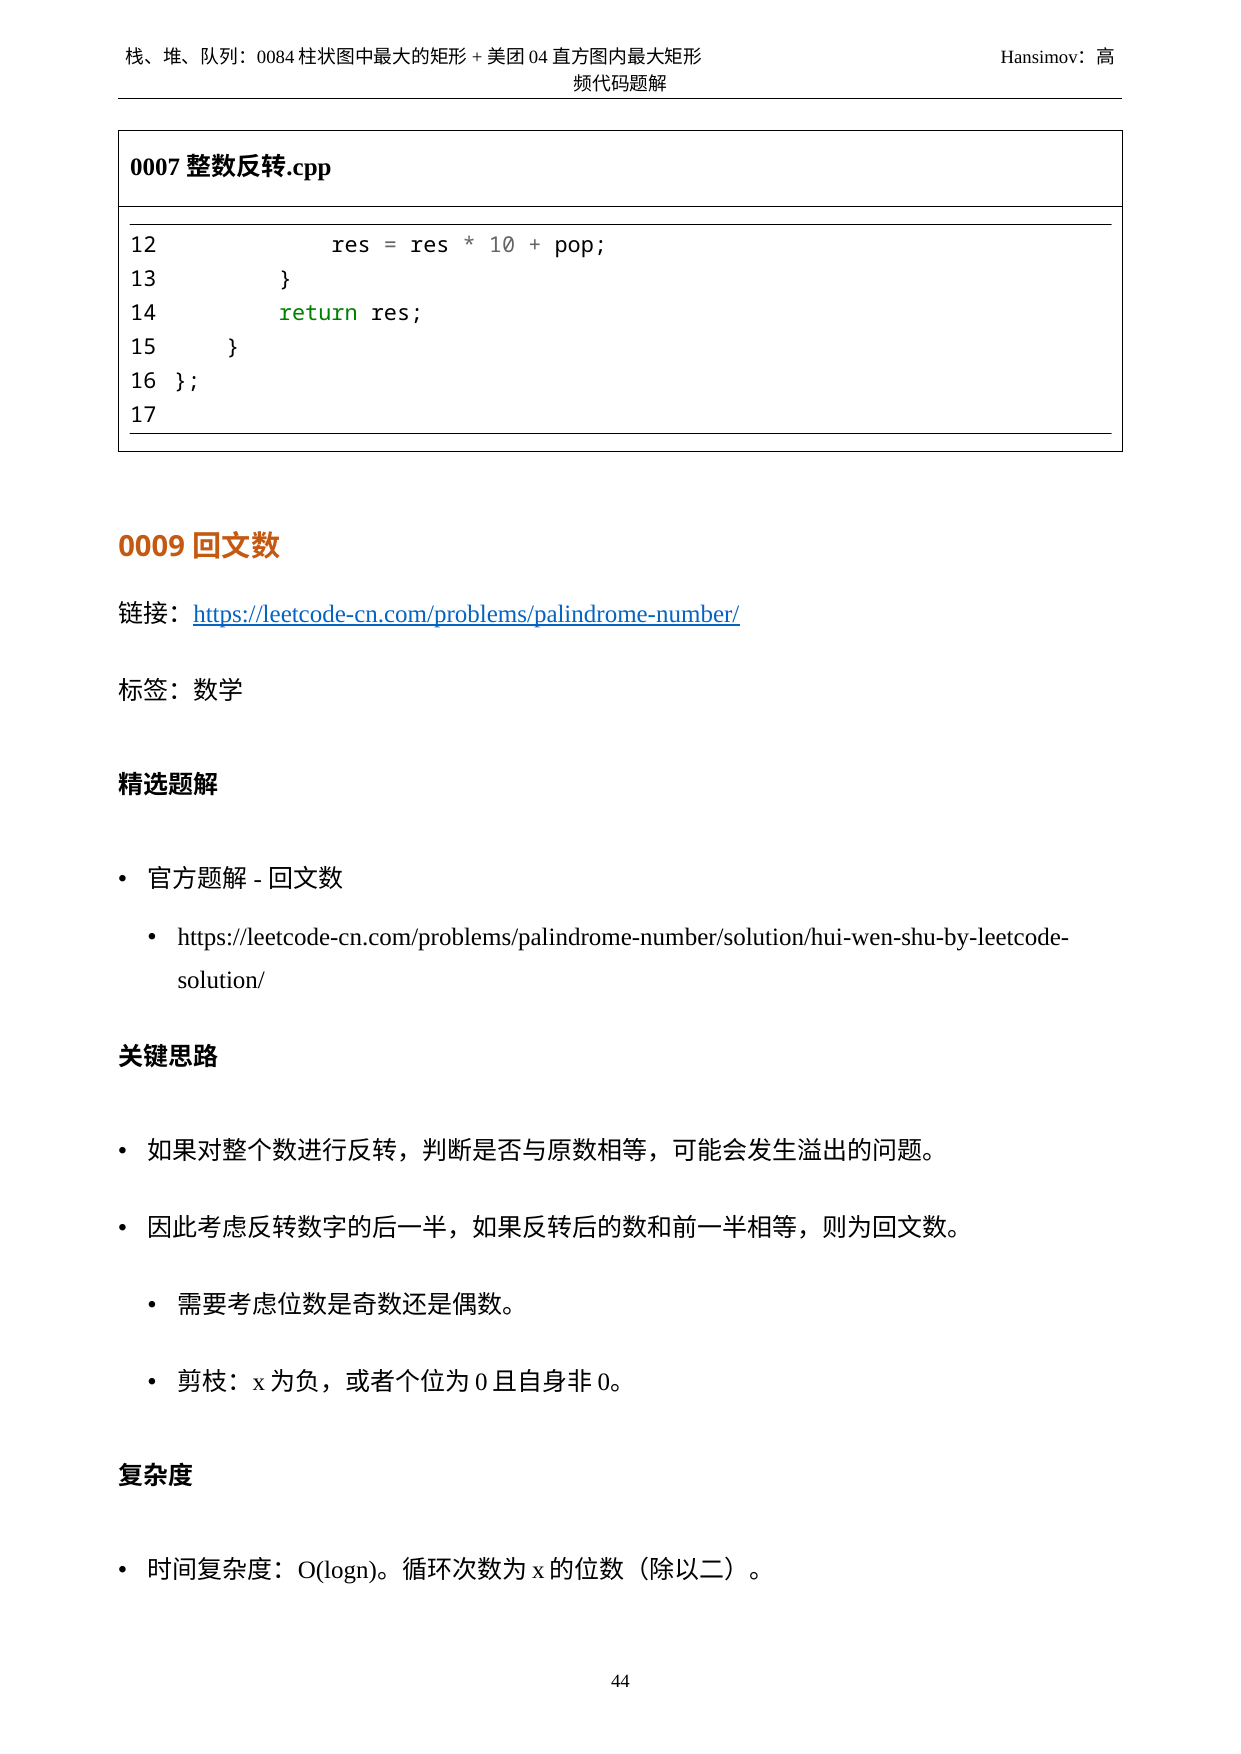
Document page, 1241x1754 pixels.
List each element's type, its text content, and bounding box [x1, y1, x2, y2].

text 如果对整个数进行反转，判断是否与原数相等，可能会发生溢出的问题。 [118, 1114, 1122, 1182]
text 需要考虑位数是奇数还是偶数。 [148, 1268, 1122, 1336]
text https://leetcode-cn.com/problems/palindrome-number/solution/hui-wen-shu-by-leetcode-solution/ [148, 920, 1122, 996]
text 标签：数学 [118, 655, 1122, 723]
text 剪枝：x为负，或者个位为0且自身非0。 [148, 1345, 1122, 1413]
table_header 0007 整数反转.cpp [119, 131, 1122, 206]
subtitle 0009 回文数 [118, 510, 1097, 578]
subtitle 复杂度 [118, 1439, 1097, 1507]
text 时间复杂度：O(logn)。循环次数为x的位数（除以二）。 [118, 1533, 1122, 1601]
text 因此考虑反转数字的后一半，如果反转后的数和前一半相等，则为回文数。 [118, 1191, 1122, 1259]
text 官方题解 - 回文数 [118, 843, 1122, 911]
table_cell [119, 207, 1122, 451]
subtitle 关键思路 [118, 1020, 1097, 1088]
subtitle 精选题解 [118, 749, 1097, 817]
text 链接：https://leetcode-cn.com/problems/palindrome-number/ [118, 578, 1122, 646]
